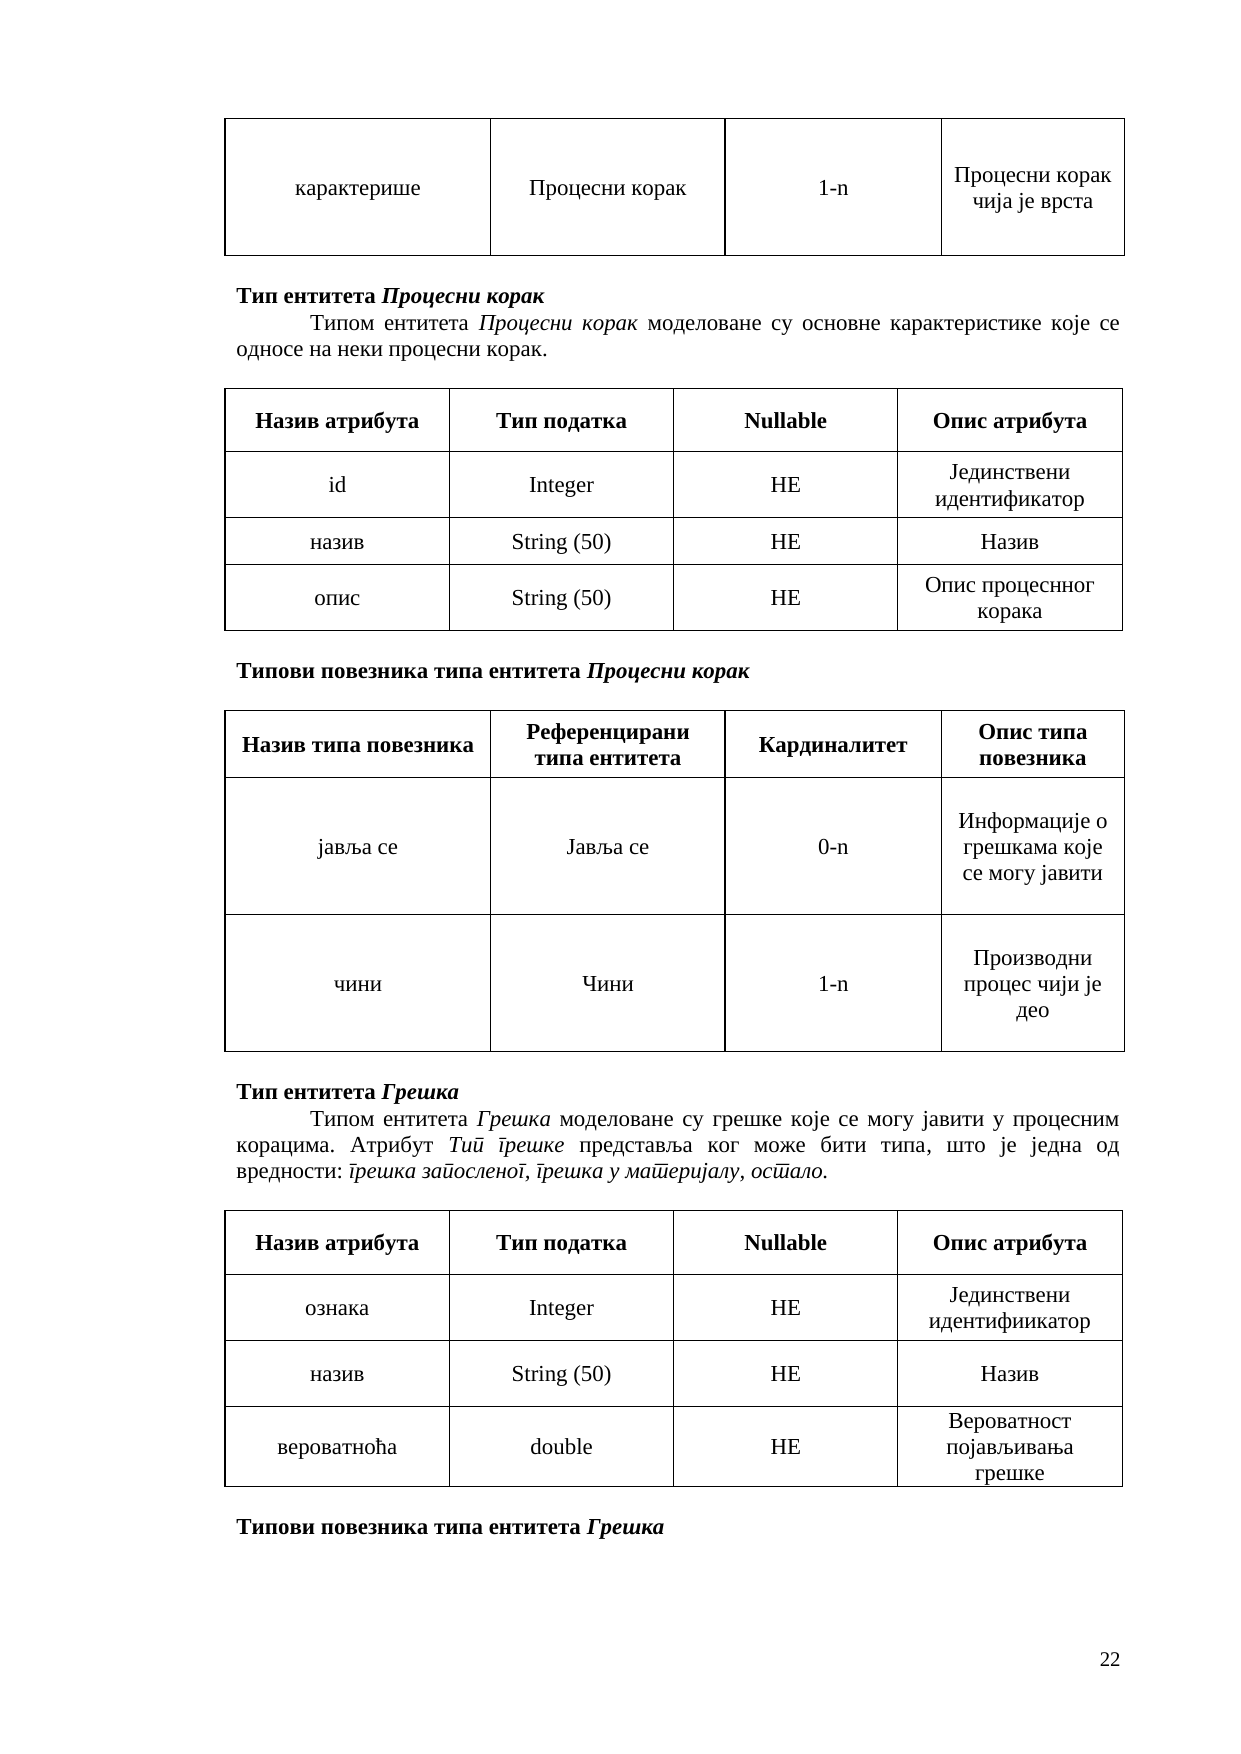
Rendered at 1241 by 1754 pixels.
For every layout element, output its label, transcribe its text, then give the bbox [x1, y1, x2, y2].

table_cell Чини [491, 915, 724, 1051]
table_header Опис атрибута [898, 1211, 1122, 1273]
table_cell Опис процеснног корака [898, 565, 1122, 630]
table_cell НЕ [674, 452, 897, 517]
table_cell Производни процес чији је део [942, 915, 1124, 1051]
table_cell Integer [450, 452, 673, 517]
table_cell Назив [898, 518, 1122, 564]
text Тип ентитета Процесни корак [236, 282, 1120, 309]
table_cell 0-n [726, 778, 941, 914]
table_header Назив типа повезника [226, 711, 490, 777]
table_cell Јединствени идентификатор [898, 452, 1122, 517]
table_cell НЕ [674, 1407, 897, 1486]
table_cell Integer [450, 1275, 673, 1339]
table_cell НЕ [674, 1341, 897, 1406]
table_cell Процесни корак [491, 119, 724, 255]
table_header Референцирани типа ентитета [491, 711, 724, 777]
table_header Кардиналитет [726, 711, 941, 777]
text Типови повезника типа ентитета Процесни корак [236, 657, 1120, 684]
table_cell 1-n [726, 119, 941, 255]
table_cell String (50) [450, 565, 673, 630]
table_header Тип податка [450, 1211, 673, 1273]
table_header Тип податка [450, 389, 673, 451]
table_header Опис атрибута [898, 389, 1122, 451]
table_cell String (50) [450, 1341, 673, 1406]
table_header Опис типа повезника [942, 711, 1124, 777]
table_cell опис [226, 565, 449, 630]
table_cell НЕ [674, 565, 897, 630]
table_cell вероватноћа [226, 1407, 449, 1486]
table_cell Вероватност појављивања грешке [898, 1407, 1122, 1486]
table_cell назив [226, 1341, 449, 1406]
table_cell double [450, 1407, 673, 1486]
table_header Nullable [674, 389, 897, 451]
text Тип ентитета Грешка [236, 1078, 1120, 1105]
table_cell String (50) [450, 518, 673, 564]
table_cell Јединствени идентифиикатор [898, 1275, 1122, 1339]
text Типом ентитета Грешка моделоване су грешке које се могу јавити у процесним корацима. Атрибут Тип грешке представља ког може бити типа, што је једна од вредности: грешка запосленог, грешка у материјалу, остало. [236, 1105, 1120, 1184]
table_cell 1-n [726, 915, 941, 1051]
table_cell НЕ [674, 518, 897, 564]
table_cell Назив [898, 1341, 1122, 1406]
table_cell Јавља се [491, 778, 724, 914]
table_cell ознака [226, 1275, 449, 1339]
table_cell чини [226, 915, 490, 1051]
text Типом ентитета Процесни корак моделоване су основне карактеристике које се односе на неки процесни корак. [236, 309, 1120, 361]
table_header Назив атрибута [226, 389, 449, 451]
table_cell карактерише [226, 119, 490, 255]
table_cell јавља се [226, 778, 490, 914]
table_cell Процесни корак чија је врста [942, 119, 1124, 255]
table_cell НЕ [674, 1275, 897, 1339]
table_cell назив [226, 518, 449, 564]
table_header Назив атрибута [226, 1211, 449, 1273]
table_cell Информације о грешкама које се могу јавити [942, 778, 1124, 914]
table_cell id [226, 452, 449, 517]
text Типови повезника типа ентитета Грешка [236, 1513, 1120, 1539]
table_header Nullable [674, 1211, 897, 1273]
